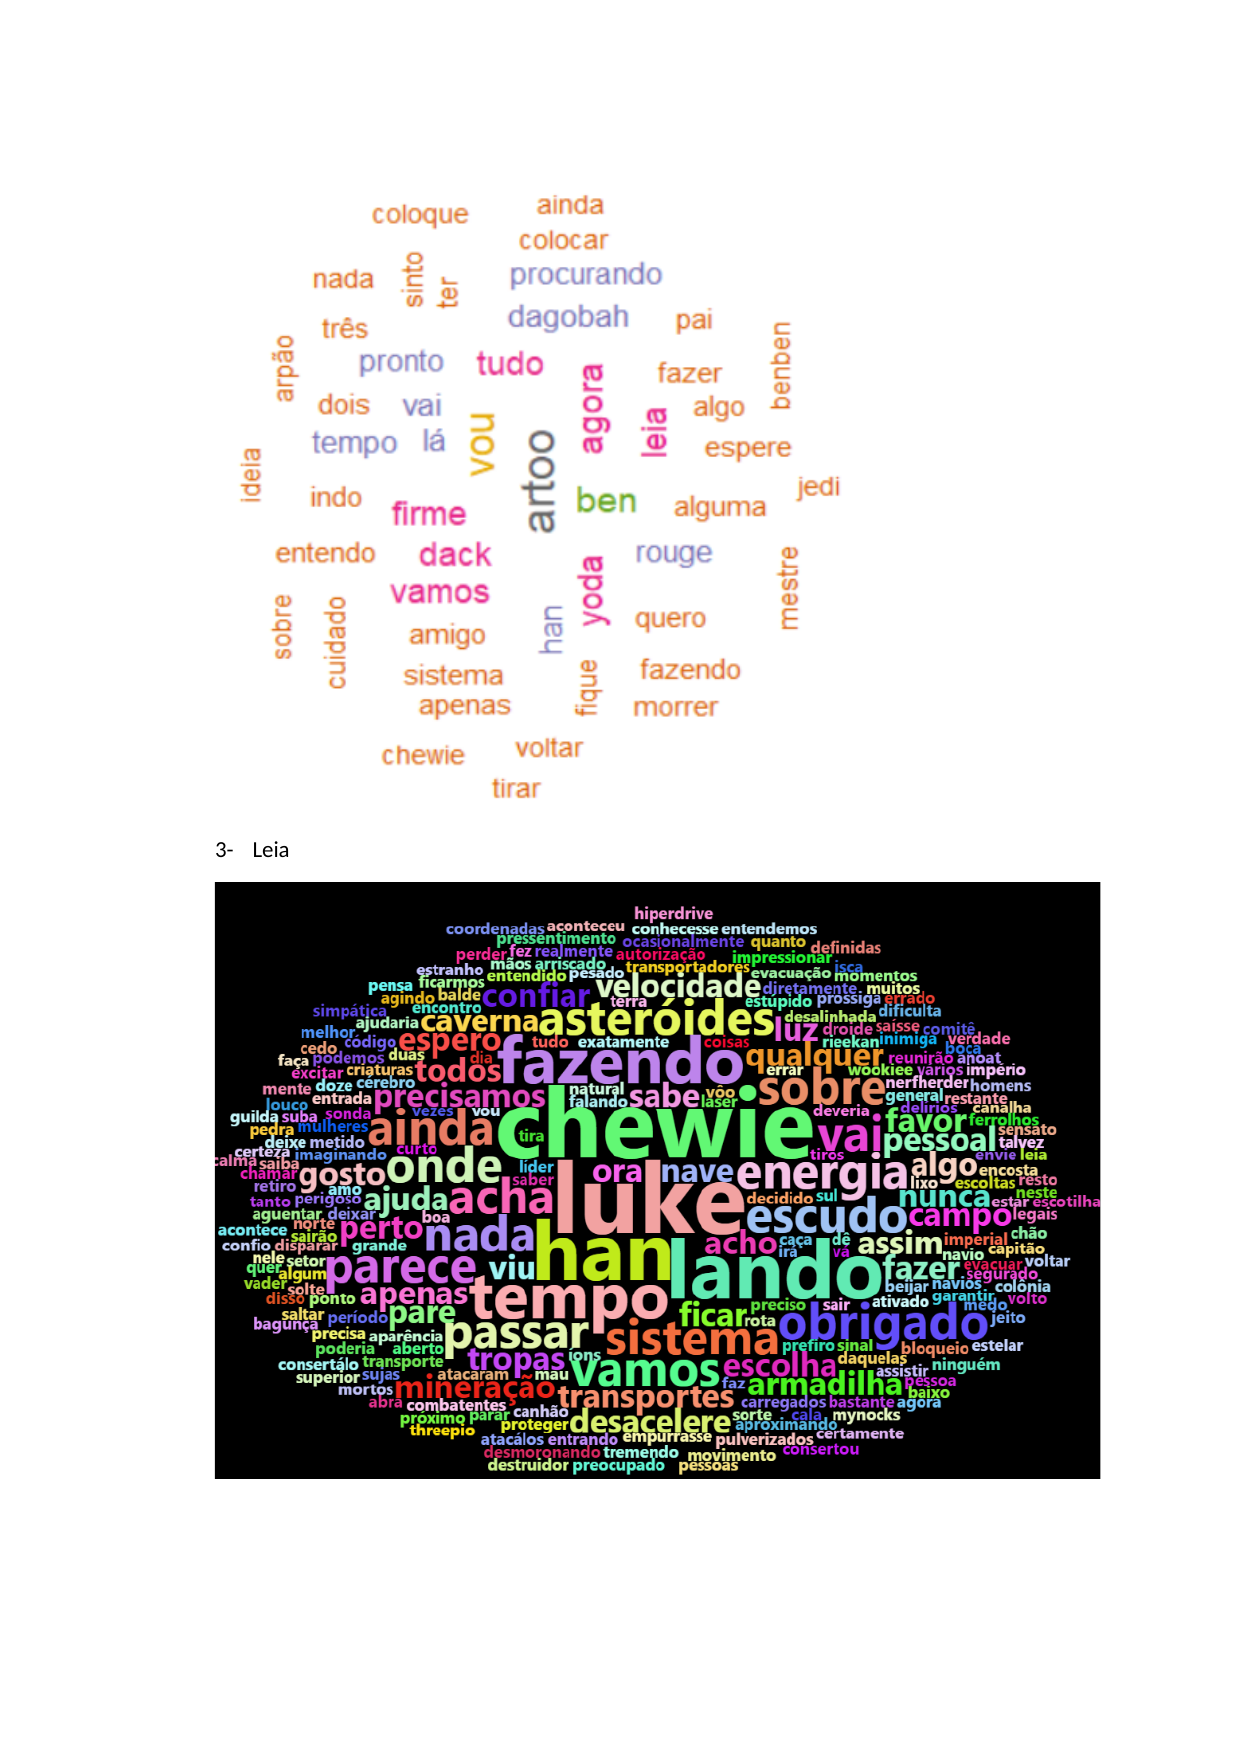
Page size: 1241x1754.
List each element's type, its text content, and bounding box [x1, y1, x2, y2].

picture [214, 882, 1101, 1479]
list Leia [215, 835, 1063, 863]
picture [177, 147, 862, 817]
